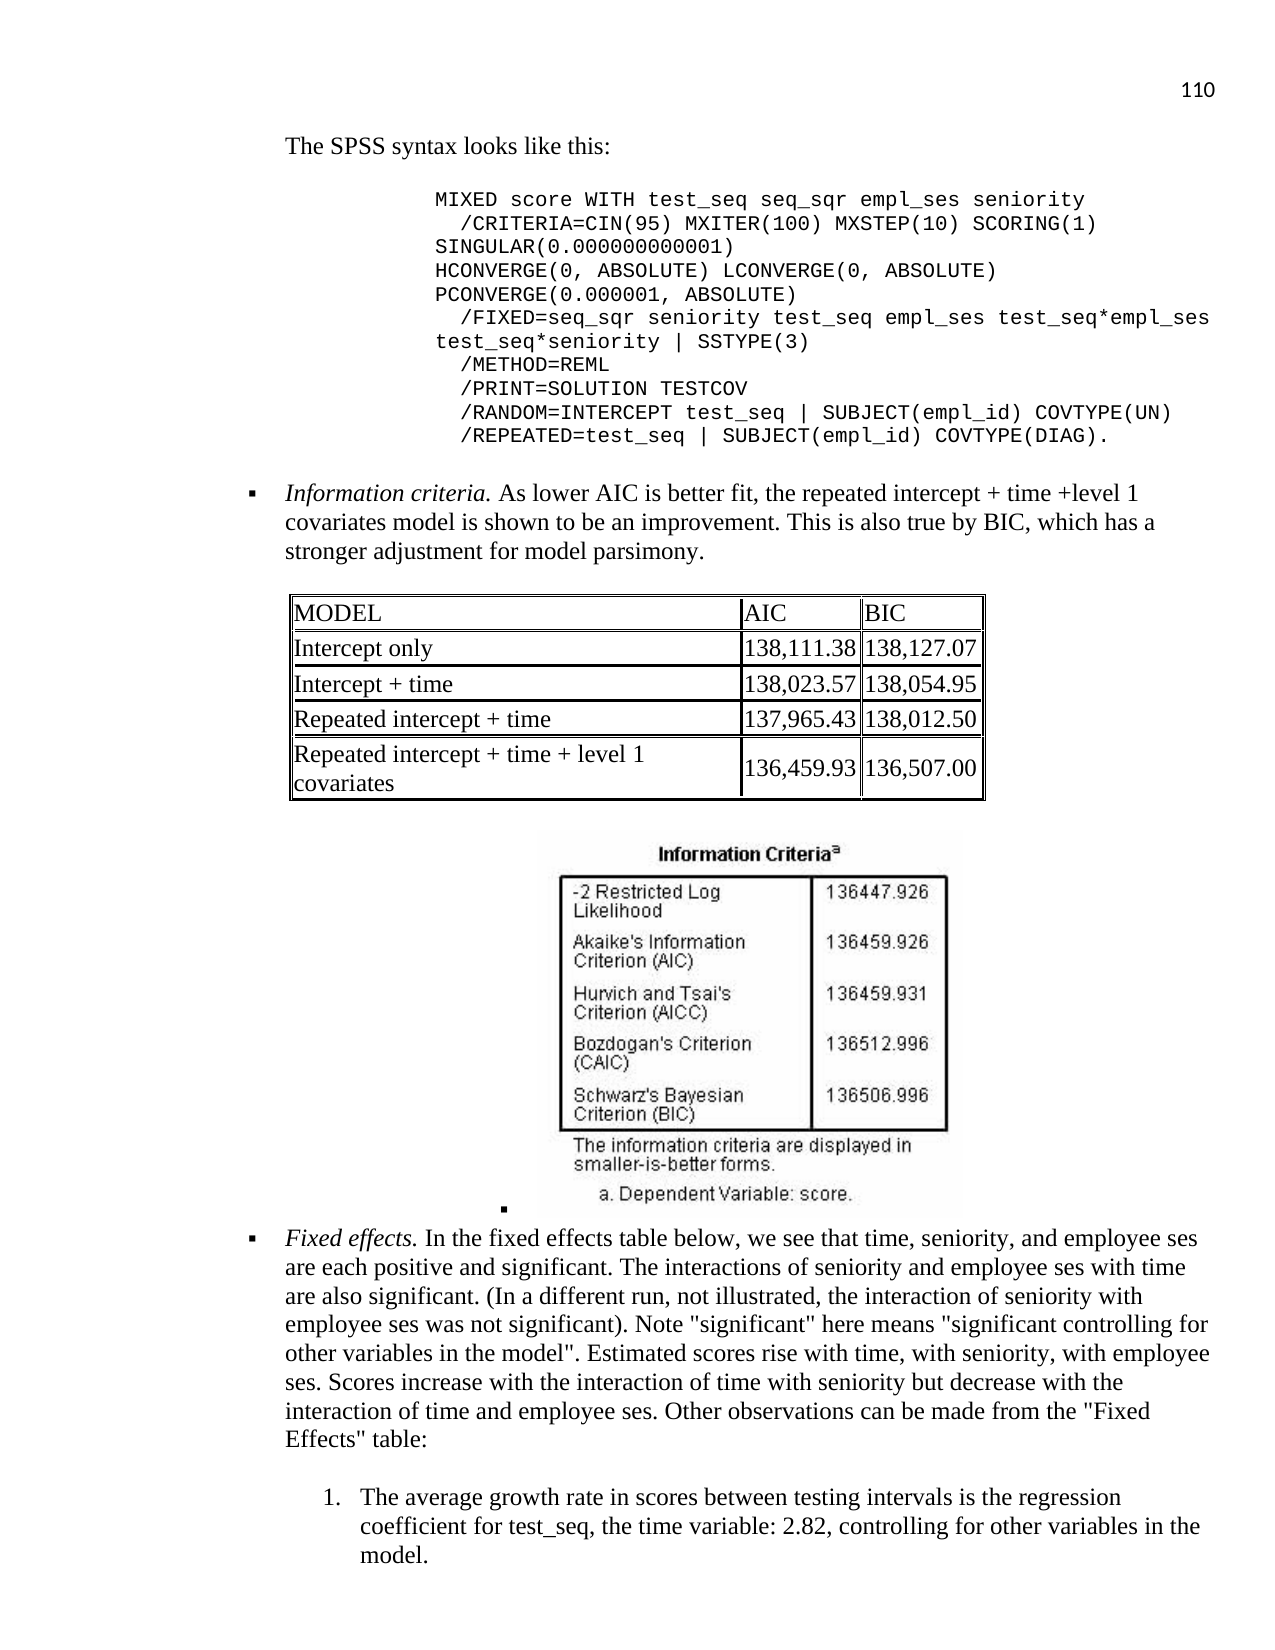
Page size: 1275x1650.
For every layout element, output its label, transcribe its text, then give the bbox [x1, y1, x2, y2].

table_header MODEL [293, 597, 741, 629]
table_cell 138,127.07 [862, 629, 984, 664]
text /REPEATED=test_seq | SUBJECT(empl_id) COVTYPE(DIAG). [435, 425, 1215, 449]
list The average growth rate in scores between testing intervals is the regression coefficient for test_seq, the time variable: 2.82, controlling for other variables in the model. [322, 1482, 1215, 1569]
text /METHOD=REML [435, 354, 1215, 378]
table_cell 138,012.50 [863, 699, 982, 734]
text MIXED score WITH test_seq seq_sqr empl_ses seniority [435, 189, 1215, 213]
text /RANDOM=INTERCEPT test_seq | SUBJECT(empl_id) COVTYPE(UN) [435, 402, 1215, 425]
table_cell 136,459.93 [741, 738, 862, 798]
table_cell 138,023.57 [743, 667, 860, 699]
list Information criteria. As lower AIC is better fit, the repeated intercept + time +level 1 covariates model is shown to be an improvement. This is also true by BIC, which has a stronger adjustment for model parsimony. [247, 478, 1215, 564]
table_cell 137,965.43 [743, 702, 860, 734]
table_cell 138,054.95 [863, 664, 982, 699]
table_cell Repeated intercept + time [293, 699, 740, 734]
text HCONVERGE(0, ABSOLUTE) LCONVERGE(0, ABSOLUTE) PCONVERGE(0.000001, ABSOLUTE) [435, 260, 1215, 307]
list Fixed effects. In the fixed effects table below, we see that time, seniority, and employee ses are each positive and significant. The interactions of seniority and employee ses with time are also significant. (In a different run, not illustrated, the interaction of seniority with employee ses was not significant). Note "significant" here means "significant controlling for other variables in the model". Estimated scores rise with time, with seniority, with employee ses. Scores increase with the interaction of time with seniority but decrease with the interaction of time and employee ses. Other observations can be made from the "Fixed Effects" table: [247, 1223, 1215, 1453]
table_cell 138,111.38 [743, 632, 860, 664]
text The SPSS syntax looks like this: [285, 131, 1215, 160]
table_cell 136,507.00 [862, 734, 983, 798]
table_header AIC [741, 597, 862, 629]
table_cell Repeated intercept + time + level 1 covariates [293, 734, 741, 798]
table_cell Intercept only [291, 629, 741, 664]
picture [536, 830, 964, 1218]
text /PRINT=SOLUTION TESTCOV [435, 378, 1215, 402]
table_header BIC [862, 597, 982, 629]
table_cell Intercept + time [293, 664, 740, 699]
text /CRITERIA=CIN(95) MXITER(100) MXSTEP(10) SCORING(1) SINGULAR(0.000000000001) [435, 213, 1215, 260]
text /FIXED=seq_sqr seniority test_seq empl_ses test_seq*empl_ses test_seq*seniority | SSTYPE(3) [435, 307, 1215, 354]
